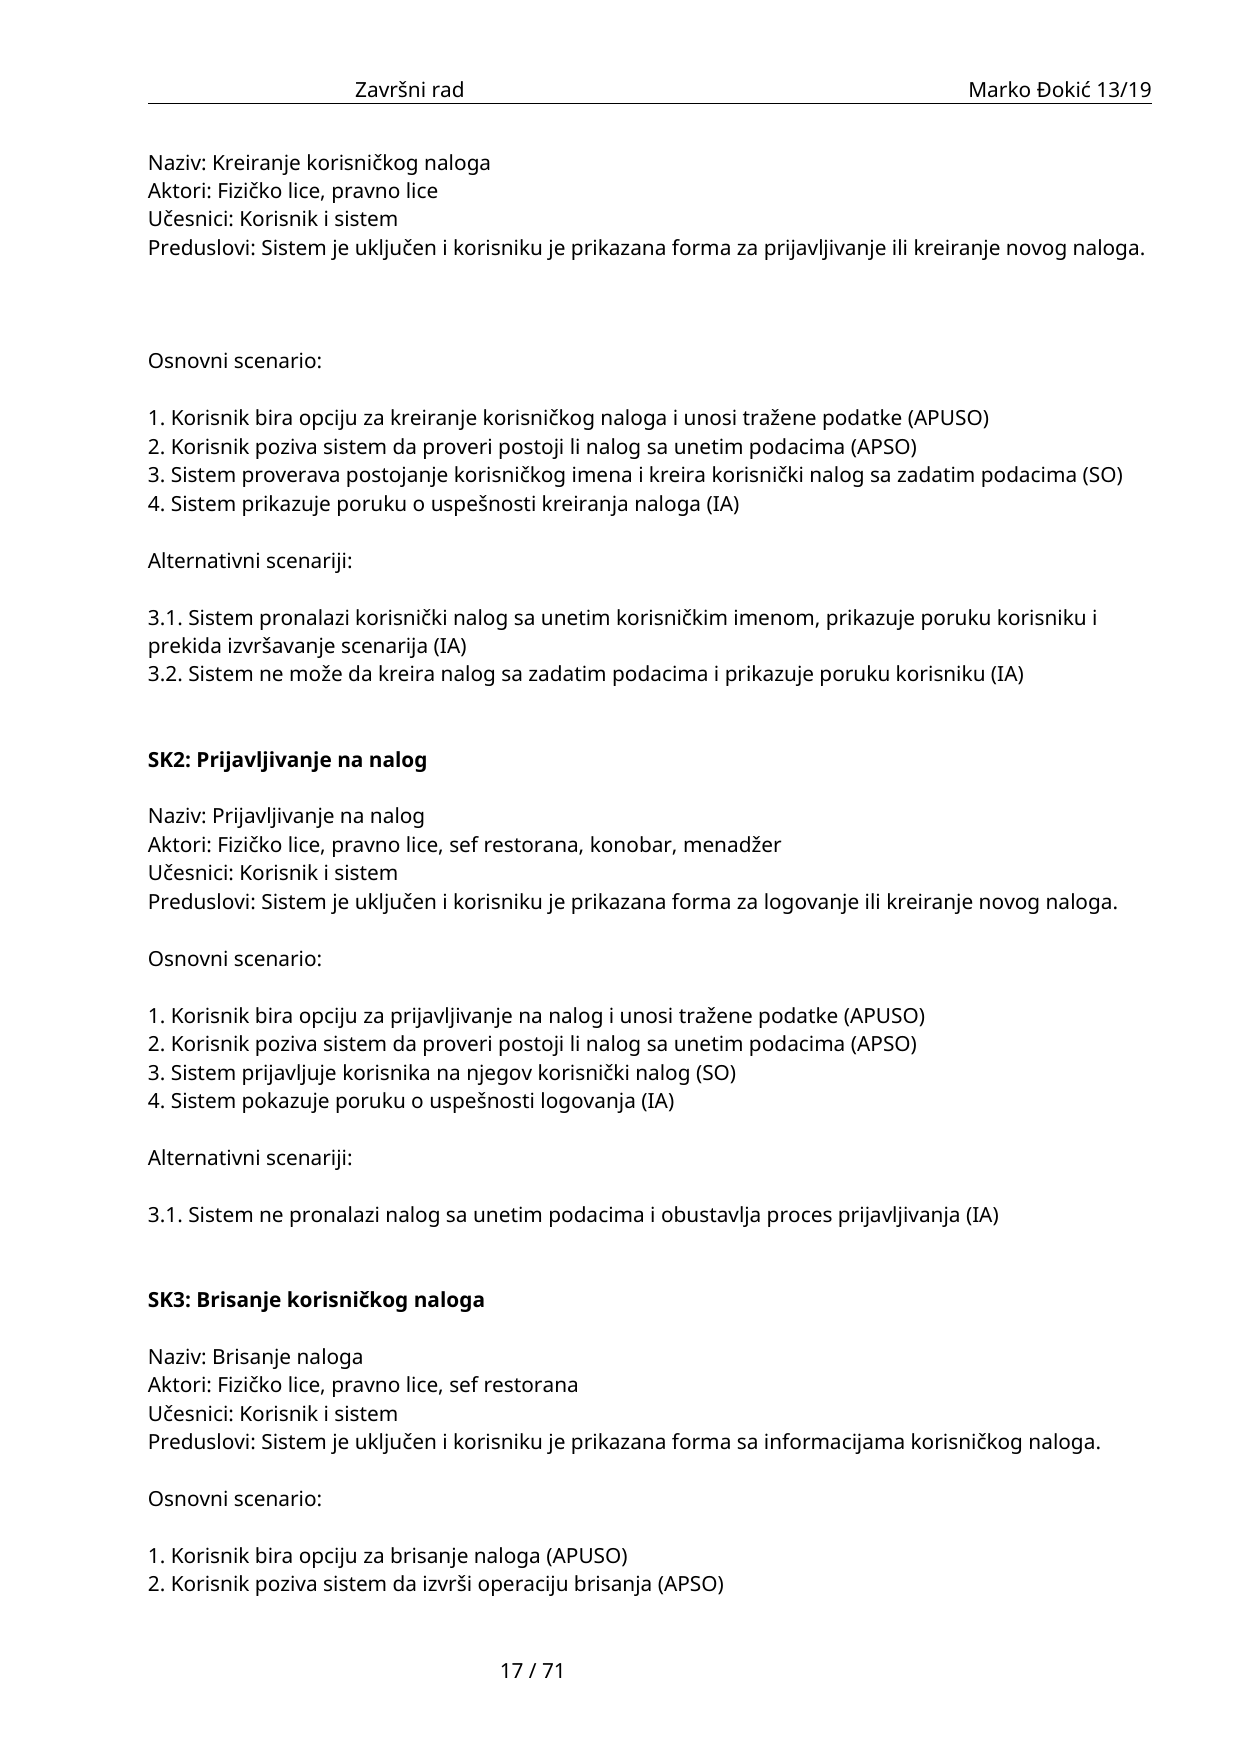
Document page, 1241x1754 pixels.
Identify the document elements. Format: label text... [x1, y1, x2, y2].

text Alternativni scenariji: [148, 1143, 1152, 1171]
text Aktori: Fizičko lice, pravno lice, sef restorana [148, 1370, 1152, 1399]
text 1. Korisnik bira opciju za kreiranje korisničkog naloga i unosi tražene podatke (APUSO) 2. Korisnik poziva sistem da proveri postoji li nalog sa unetim podacima (APSO) [148, 403, 1152, 460]
text Aktori: Fizičko lice, pravno lice [148, 176, 1152, 204]
text Alternativni scenariji: [148, 546, 1152, 574]
text 3.2. Sistem ne može da kreira nalog sa zadatim podacima i prikazuje poruku korisniku (IA) [148, 659, 1152, 688]
text 4. Sistem pokazuje poruku o uspešnosti logovanja (IA) [148, 1086, 1152, 1114]
text 3.1. Sistem ne pronalazi nalog sa unetim podacima i obustavlja proces prijavljivanja (IA) [148, 1200, 1152, 1228]
text 1. Korisnik bira opciju za brisanje naloga (APUSO) [148, 1541, 1152, 1569]
text Učesnici: Korisnik i sistem [148, 204, 1152, 233]
text 1. Korisnik bira opciju za prijavljivanje na nalog i unosi tražene podatke (APUSO) [148, 1001, 1152, 1029]
text Naziv: Kreiranje korisničkog naloga [148, 148, 1152, 176]
text Aktori: Fizičko lice, pravno lice, sef restorana, konobar, menadžer [148, 830, 1152, 858]
text SK3: Brisanje korisničkog naloga [148, 1285, 1152, 1313]
text SK2: Prijavljivanje na nalog [148, 745, 1152, 773]
text Osnovni scenario: [148, 1484, 1152, 1513]
text 3. Sistem prijavljuje korisnika na njegov korisnički nalog (SO) [148, 1058, 1152, 1086]
text 3. Sistem proverava postojanje korisničkog imena i kreira korisnički nalog sa zadatim podacima (SO) [148, 460, 1152, 489]
text 2. Korisnik poziva sistem da proveri postoji li nalog sa unetim podacima (APSO) [148, 1029, 1152, 1058]
text Osnovni scenario: [148, 347, 1152, 375]
text Osnovni scenario: [148, 944, 1152, 972]
text 2. Korisnik poziva sistem da izvrši operaciju brisanja (APSO) [148, 1569, 1152, 1598]
text Učesnici: Korisnik i sistem [148, 858, 1152, 887]
text 4. Sistem prikazuje poruku o uspešnosti kreiranja naloga (IA) [148, 489, 1152, 517]
text Preduslovi: Sistem je uključen i korisniku je prikazana forma za prijavljivanje ili kreiranje novog naloga. [148, 233, 1152, 261]
text Učesnici: Korisnik i sistem [148, 1399, 1152, 1427]
text Preduslovi: Sistem je uključen i korisniku je prikazana forma za logovanje ili kreiranje novog naloga. [148, 887, 1152, 915]
text Naziv: Prijavljivanje na nalog [148, 802, 1152, 830]
text Preduslovi: Sistem je uključen i korisniku je prikazana forma sa informacijama korisničkog naloga. [148, 1427, 1152, 1456]
text Naziv: Brisanje naloga [148, 1342, 1152, 1370]
text 3.1. Sistem pronalazi korisnički nalog sa unetim korisničkim imenom, prikazuje poruku korisniku i prekida izvršavanje scenarija (IA) [148, 603, 1152, 659]
